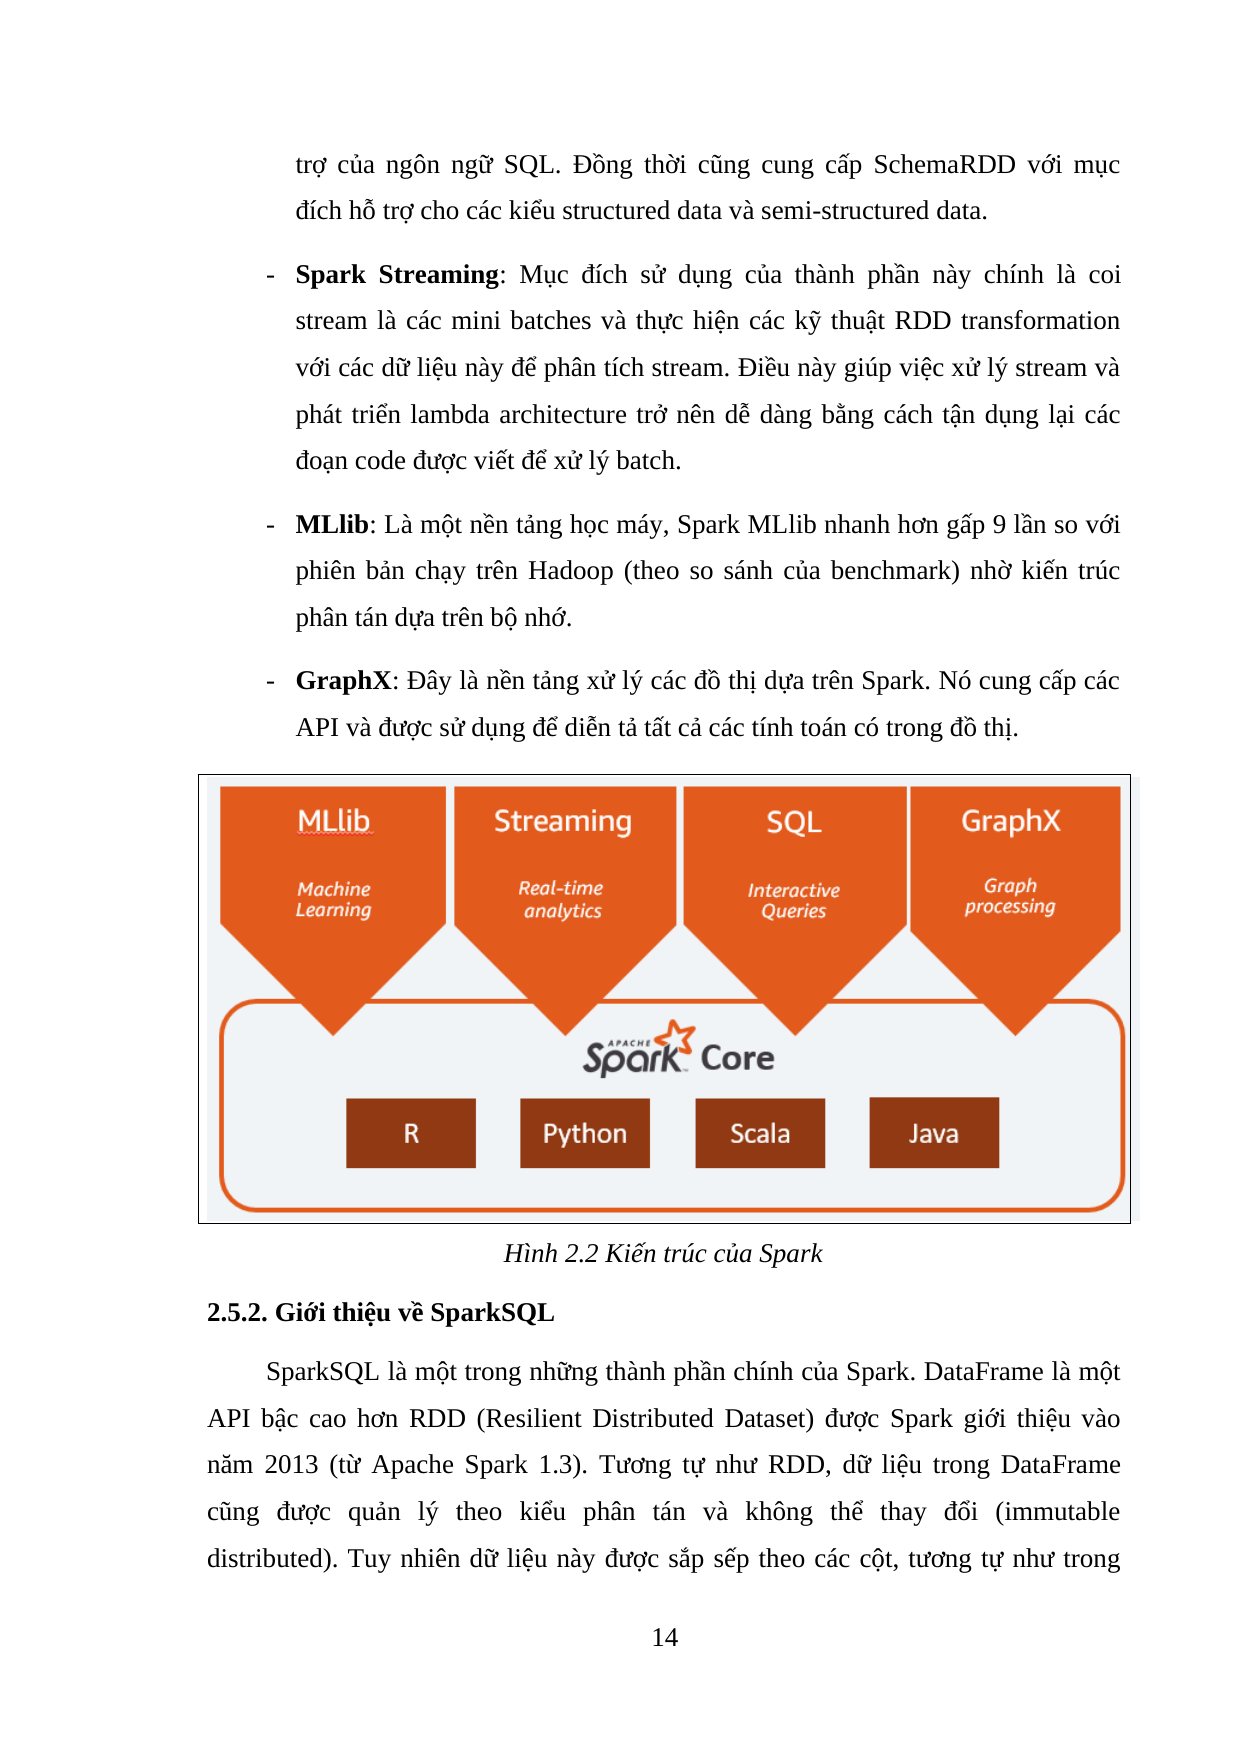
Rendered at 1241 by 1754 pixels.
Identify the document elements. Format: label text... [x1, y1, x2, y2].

list MLlib: Là một nền tảng học máy, Spark MLlib nhanh hơn gấp 9 lần so với phiên bản chạy trên Hadoop (theo so sánh của benchmark) nhờ kiến trúc phân tán dựa trên bộ nhớ. [266, 508, 1122, 632]
subtitle Giới thiệu về SparkSQL [207, 1296, 1122, 1327]
list GraphX: Đây là nền tảng xử lý các đồ thị dựa trên Spark. Nó cung cấp các API và được sử dụng để diễn tả tất cả các tính toán có trong đồ thị. [266, 664, 1122, 742]
list Spark Streaming: Mục đích sử dụng của thành phần này chính là coi stream là các mini batches và thực hiện các kỹ thuật RDD transformation với các dữ liệu này để phân tích stream. Điều này giúp việc xử lý stream và phát triển lambda architecture trở nên dễ dàng bằng cách tận dụng lại các đoạn code được viết để xử lý batch. [266, 258, 1122, 476]
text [207, 1355, 1122, 1573]
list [266, 148, 1122, 226]
text Hình . Kiến trúc của Spark [207, 1237, 1122, 1268]
picture [206, 777, 1130, 1221]
picture [1131, 777, 1140, 1221]
